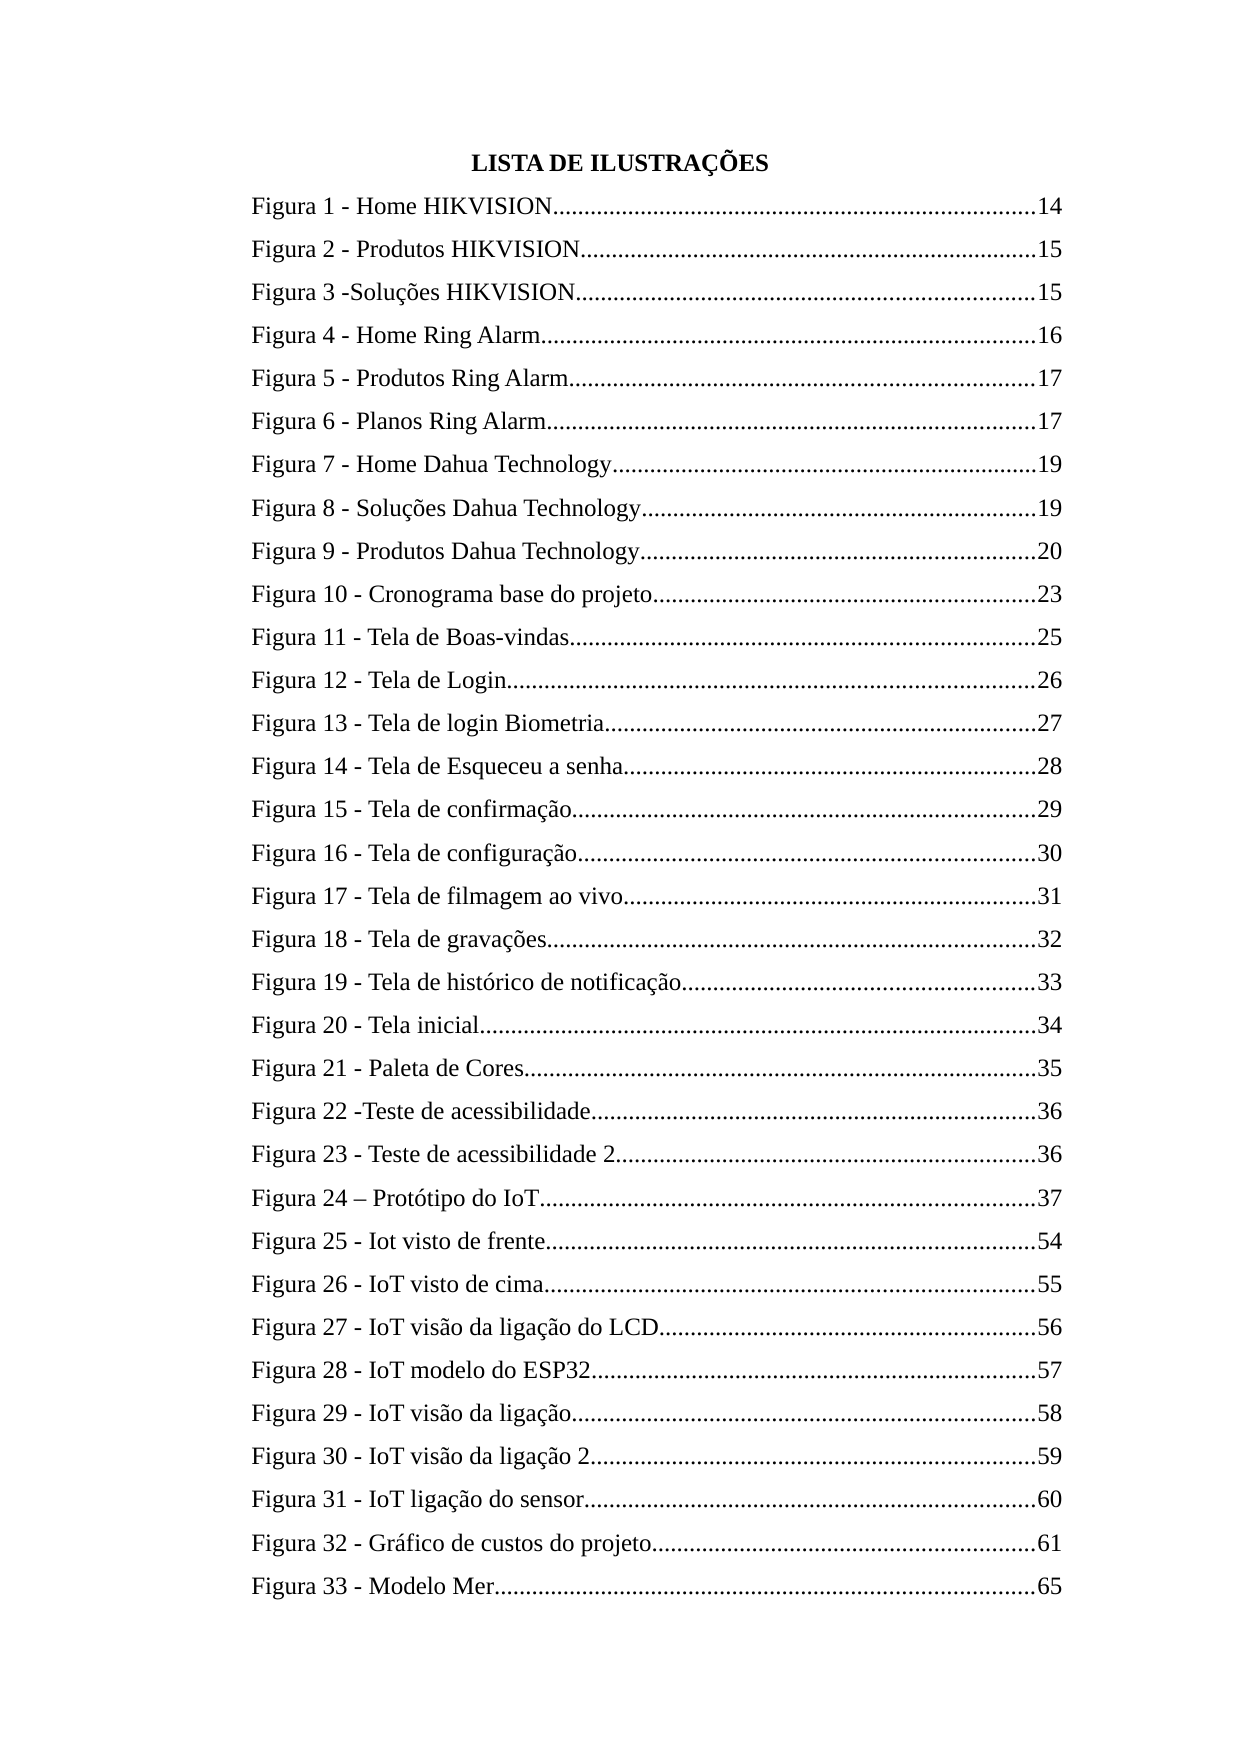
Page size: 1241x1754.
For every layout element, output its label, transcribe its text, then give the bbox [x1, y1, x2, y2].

text Figura 23 - Teste de acessibilidade 2 36 [177, 1139, 1063, 1168]
text Figura 20 - Tela inicial 34 [177, 1010, 1063, 1039]
text Figura 13 - Tela de login Biometria 27 [177, 708, 1063, 737]
text Figura 9 - Produtos Dahua Technology 20 [177, 536, 1063, 564]
text Figura 28 - IoT modelo do ESP32 57 [177, 1355, 1063, 1384]
text Figura 10 - Cronograma base do projeto 23 [177, 579, 1063, 608]
text Figura 18 - Tela de gravações 32 [177, 924, 1063, 953]
text Figura 25 - Iot visto de frente 54 [177, 1226, 1063, 1254]
text Figura 21 - Paleta de Cores 35 [177, 1053, 1063, 1082]
text Figura 33 - Modelo Mer 65 [177, 1571, 1063, 1599]
text Figura 31 - IoT ligação do sensor 60 [177, 1484, 1063, 1513]
text Figura 15 - Tela de confirmação 29 [177, 794, 1063, 823]
text Figura 26 - IoT visto de cima 55 [177, 1269, 1063, 1298]
text LISTA DE ILUSTRAÇÕES [177, 148, 1063, 176]
text Figura 8 - Soluções Dahua Technology 19 [177, 493, 1063, 521]
text Figura 22 -Teste de acessibilidade 36 [177, 1096, 1063, 1125]
text Figura 3 -Soluções HIKVISION 15 [177, 277, 1063, 306]
text Figura 29 - IoT visão da ligação 58 [177, 1398, 1063, 1427]
text Figura 2 - Produtos HIKVISION 15 [177, 234, 1063, 263]
text Figura 14 - Tela de Esqueceu a senha 28 [177, 751, 1063, 780]
text Figura 32 - Gráfico de custos do projeto 61 [177, 1528, 1063, 1556]
text Figura 27 - IoT visão da ligação do LCD 56 [177, 1312, 1063, 1341]
text Figura 30 - IoT visão da ligação 2 59 [177, 1441, 1063, 1470]
text Figura 7 - Home Dahua Technology 19 [177, 449, 1063, 478]
text Figura 17 - Tela de filmagem ao vivo 31 [177, 881, 1063, 909]
text Figura 11 - Tela de Boas-vindas 25 [177, 622, 1063, 651]
text Figura 5 - Produtos Ring Alarm 17 [177, 363, 1063, 392]
text Figura 16 - Tela de configuração 30 [177, 838, 1063, 866]
text Figura 19 - Tela de histórico de notificação 33 [177, 967, 1063, 996]
text Figura 4 - Home Ring Alarm 16 [177, 320, 1063, 349]
text Figura 6 - Planos Ring Alarm 17 [177, 406, 1063, 435]
text Figura 12 - Tela de Login 26 [177, 665, 1063, 694]
text Figura 1 - Home HIKVISION 14 [177, 191, 1063, 219]
text Figura 24 – Protótipo do IoT 37 [177, 1183, 1063, 1211]
